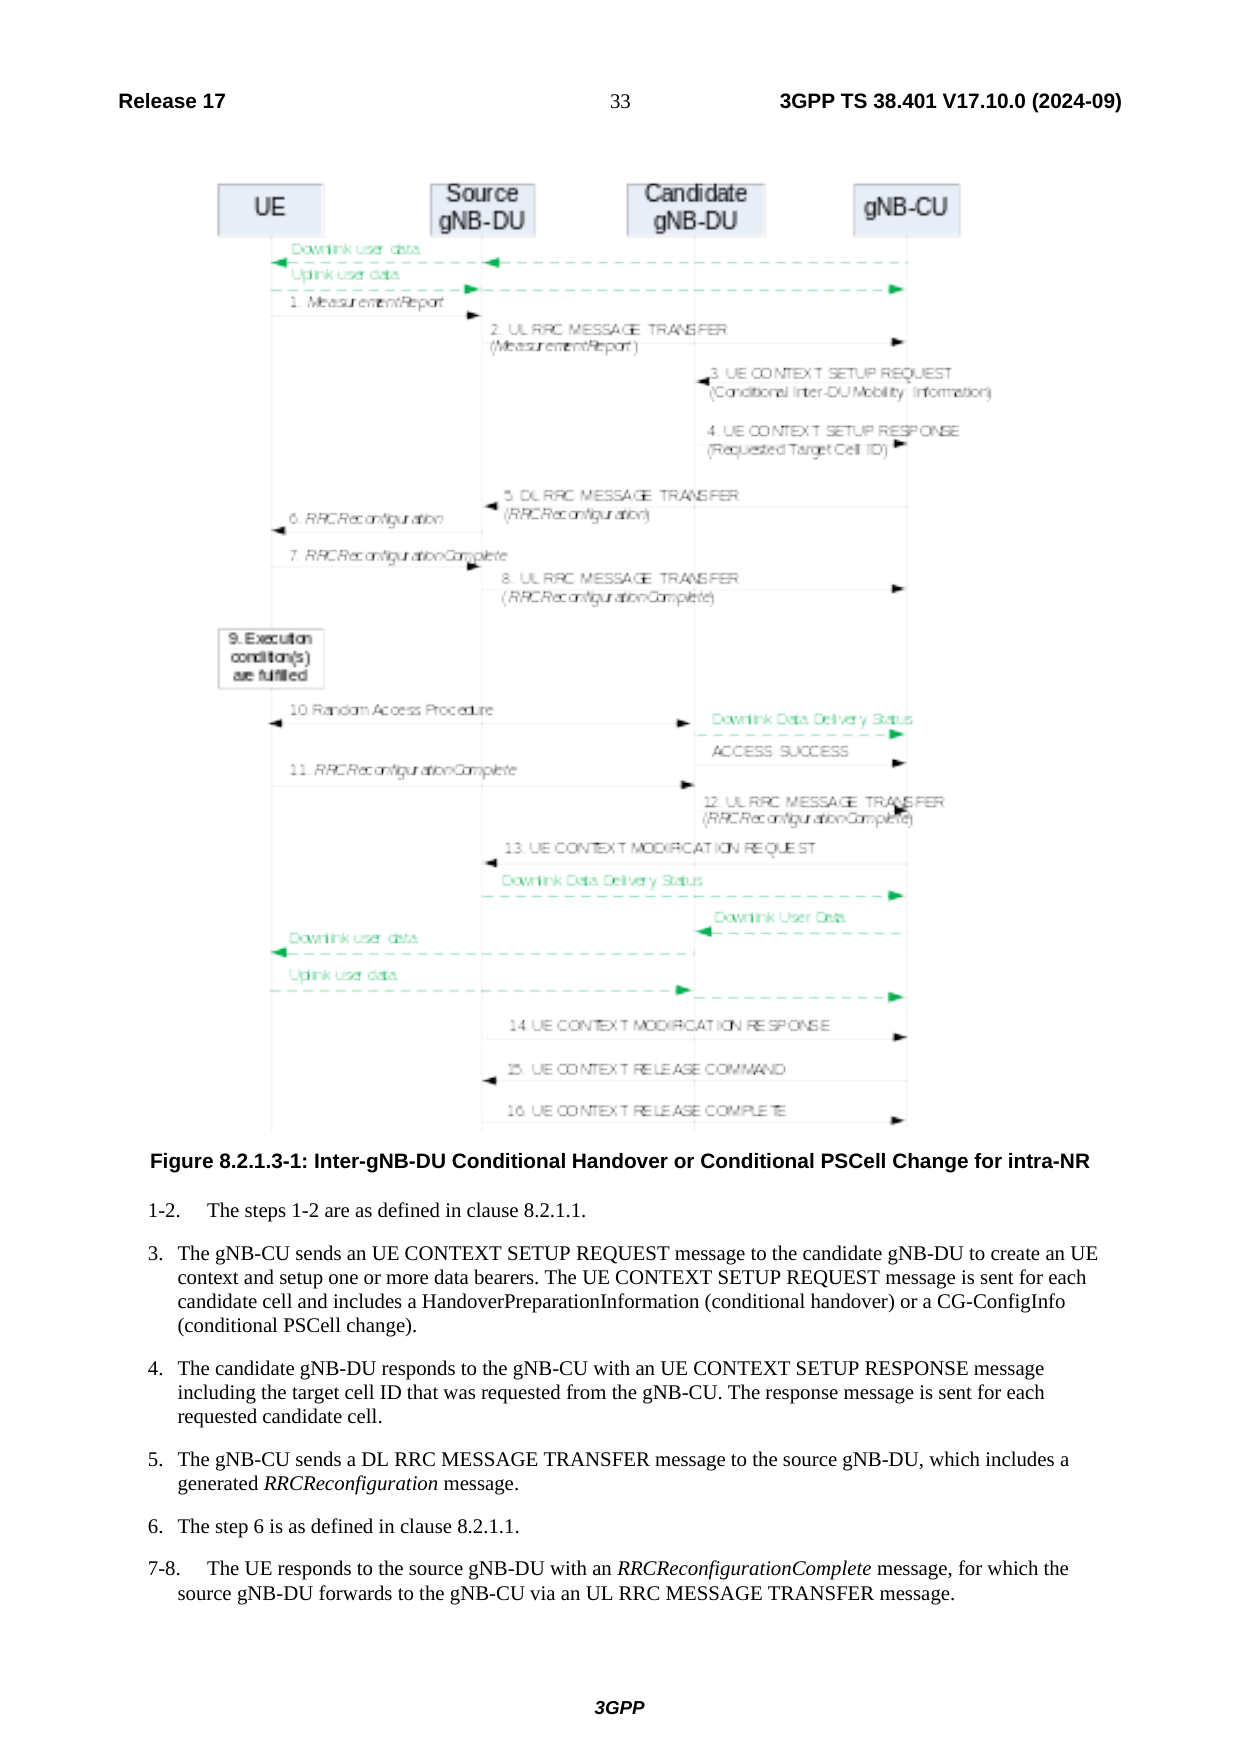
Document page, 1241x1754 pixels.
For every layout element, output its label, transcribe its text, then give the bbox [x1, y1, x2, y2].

text 3. The gNB-CU sends an UE CONTEXT SETUP REQUEST message to the candidate gNB-DU to create an UE context and setup one or more data bearers. The UE CONTEXT SETUP REQUEST message is sent for each candidate cell and includes a HandoverPreparationInformation (conditional handover) or a CG-ConfigInfo (conditional PSCell change). [148, 1241, 1122, 1337]
text 1-2. The steps 1-2 are as defined in clause 8.2.1.1. [148, 1198, 1122, 1222]
text 6. The step 6 is as defined in clause 8.2.1.1. [148, 1513, 1122, 1538]
text 7-8. The UE responds to the source gNB-DU with an RRCReconfigurationComplete message, for which the source gNB-DU forwards to the gNB-CU via an UL RRC MESSAGE TRANSFER message. [148, 1556, 1122, 1604]
text 5. The gNB-CU sends a DL RRC MESSAGE TRANSFER message to the source gNB-DU, which includes a generated RRCReconfiguration message. [148, 1447, 1122, 1495]
text 4. The candidate gNB-DU responds to the gNB-CU with an UE CONTEXT SETUP RESPONSE message including the target cell ID that was requested from the gNB-CU. The response message is sent for each requested candidate cell. [148, 1356, 1122, 1428]
text Figure 8.2.1.3-1: Inter-gNB-DU Conditional Handover or Conditional PSCell Change for intra-NR [118, 1149, 1122, 1173]
